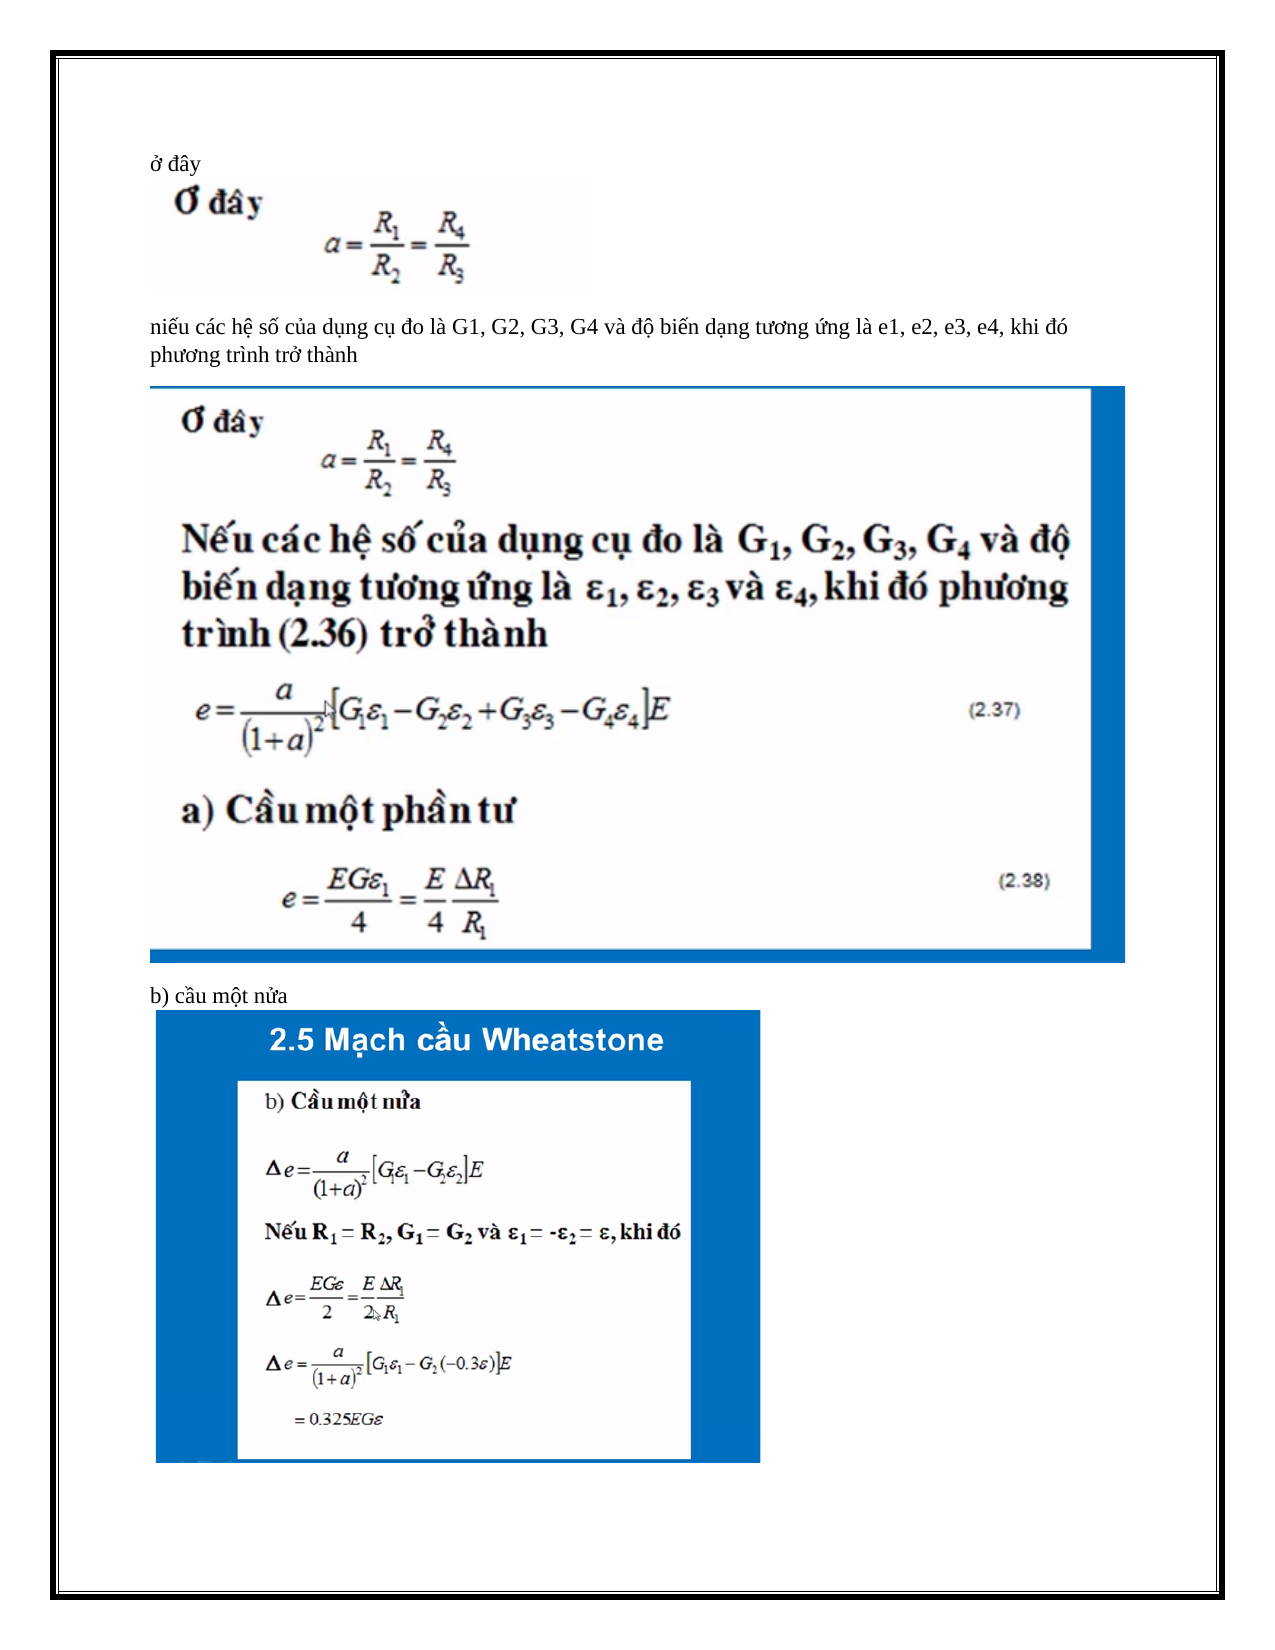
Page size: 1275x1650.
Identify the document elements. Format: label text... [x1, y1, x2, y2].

picture [150, 386, 1125, 963]
picture [150, 178, 593, 295]
text niếu các hệ số của dụng cụ đo là G1, G2, G3, G4 và độ biến dạng tương ứng là e1, e2, e3, e4, khi đó phương trình trở thành [150, 313, 1125, 368]
picture [155, 1010, 761, 1463]
